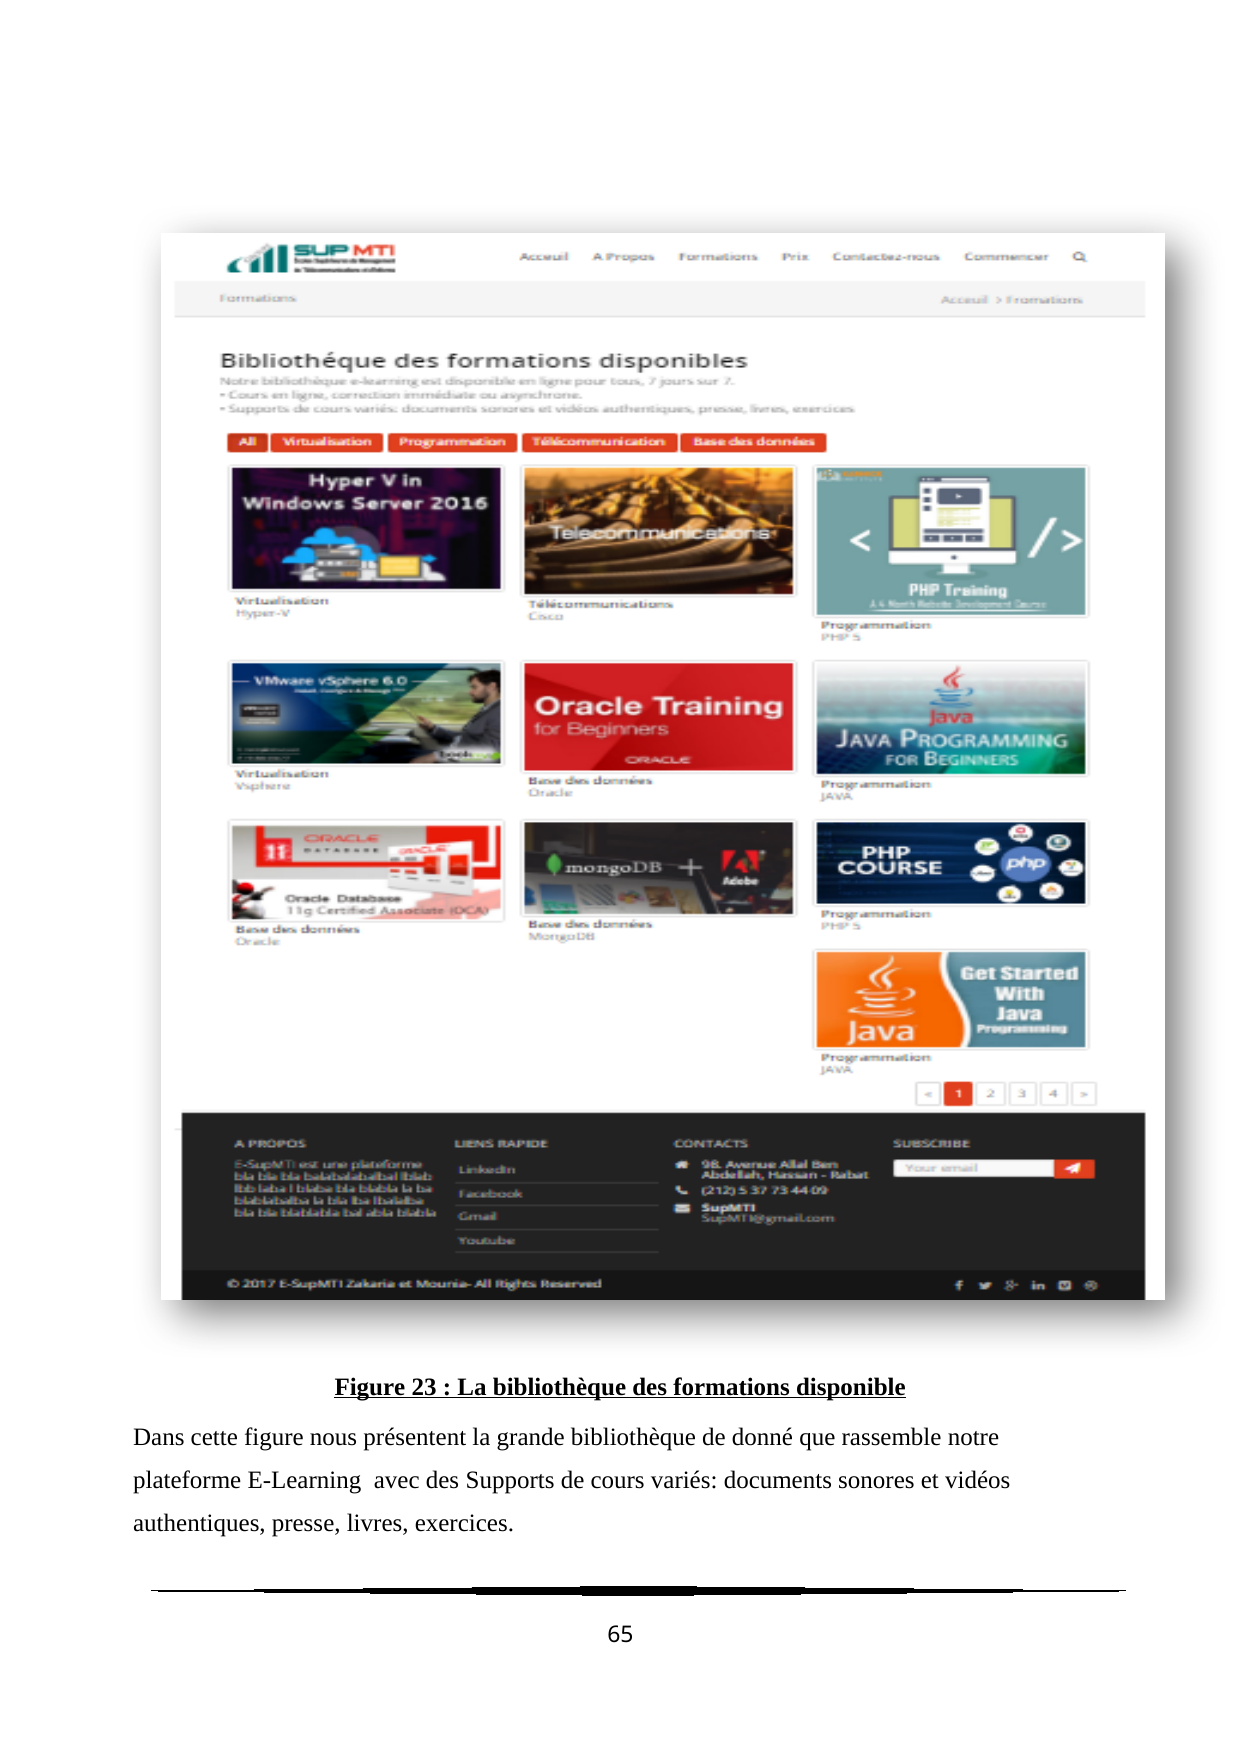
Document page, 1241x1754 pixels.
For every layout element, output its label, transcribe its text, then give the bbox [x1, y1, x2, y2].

picture [161, 233, 1165, 1300]
text Dans cette figure nous présentent la grande bibliothèque de donné que rassemble notre plateforme E-Learning avec des Supports de cours variés: documents sonores et vidéos authentiques, presse, livres, exercices. [133, 1422, 1107, 1537]
